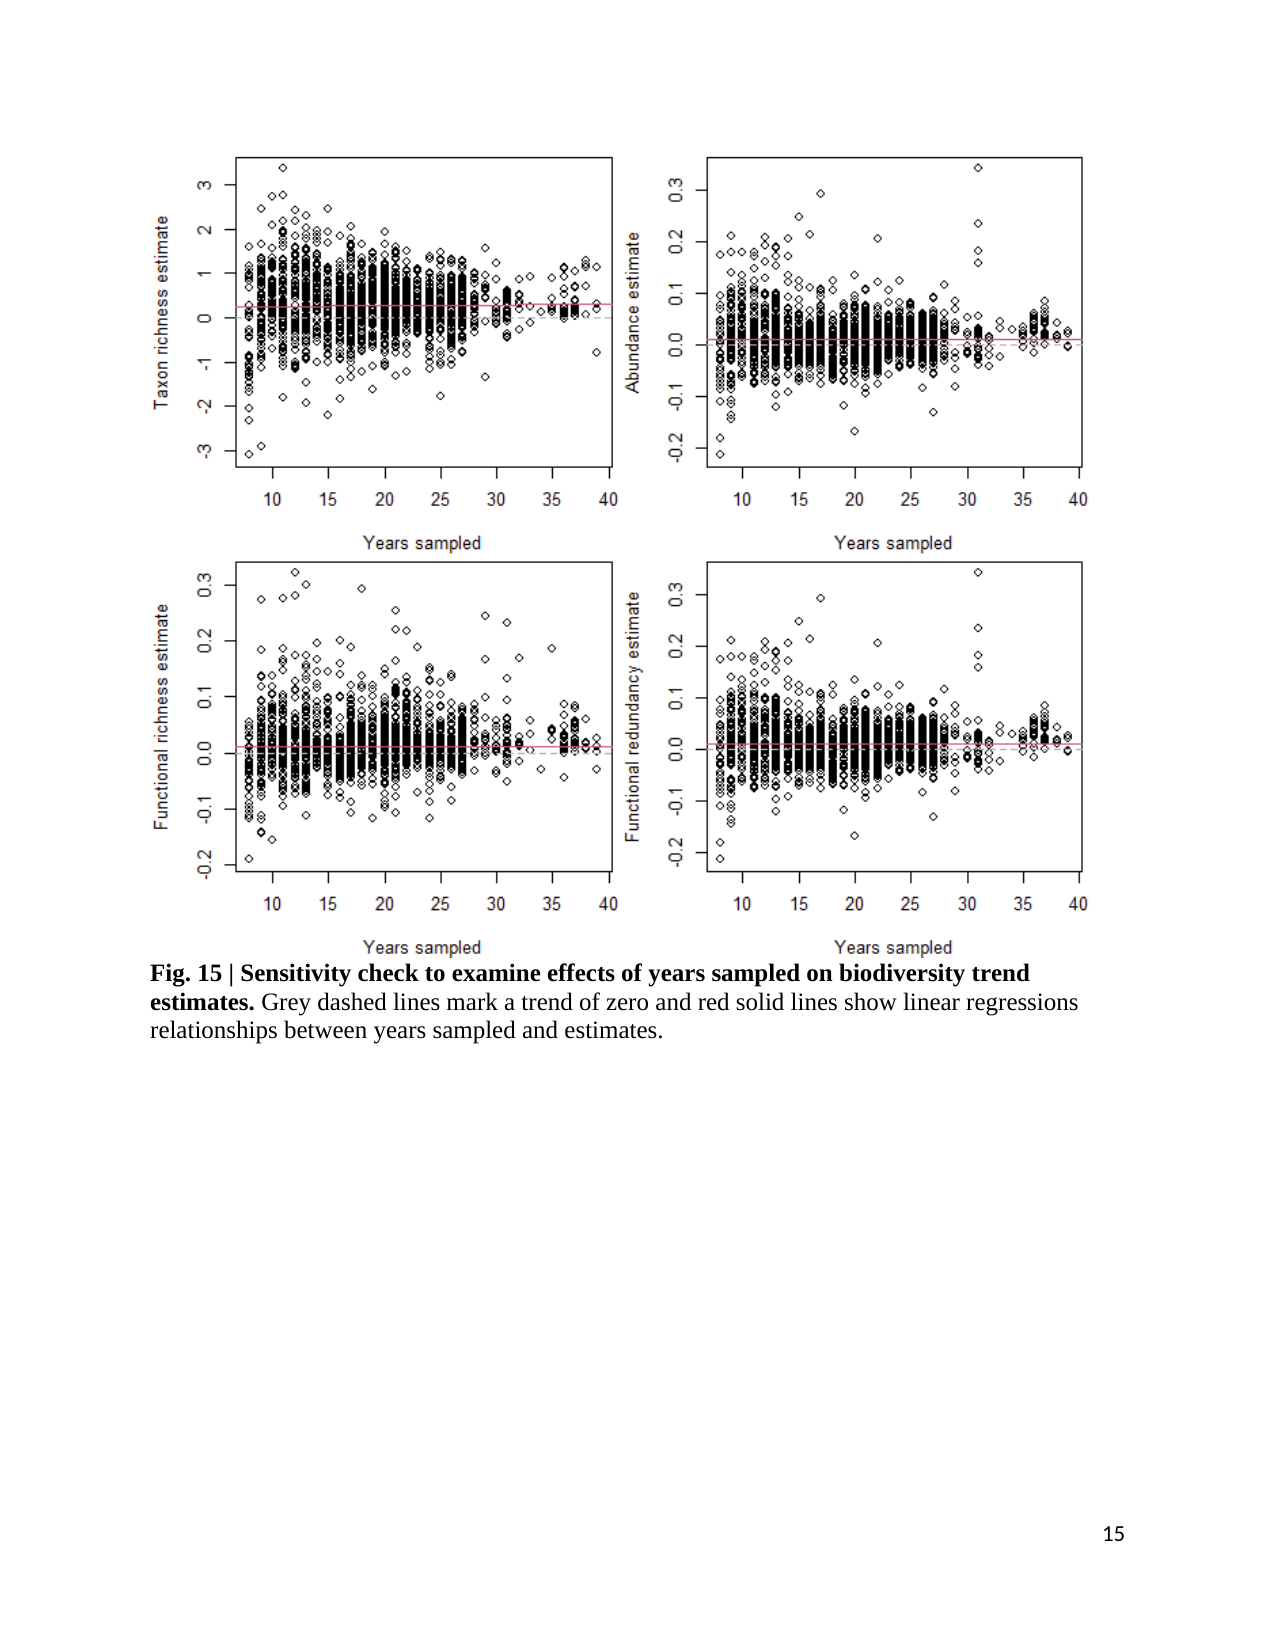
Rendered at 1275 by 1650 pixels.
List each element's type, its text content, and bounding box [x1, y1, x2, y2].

picture [150, 150, 1091, 958]
text Fig. 15 | Sensitivity check to examine effects of years sampled on biodiversity trend estimates. Grey dashed lines mark a trend of zero and red solid lines show linear regressions relationships between years sampled and estimates. [150, 958, 1125, 1044]
